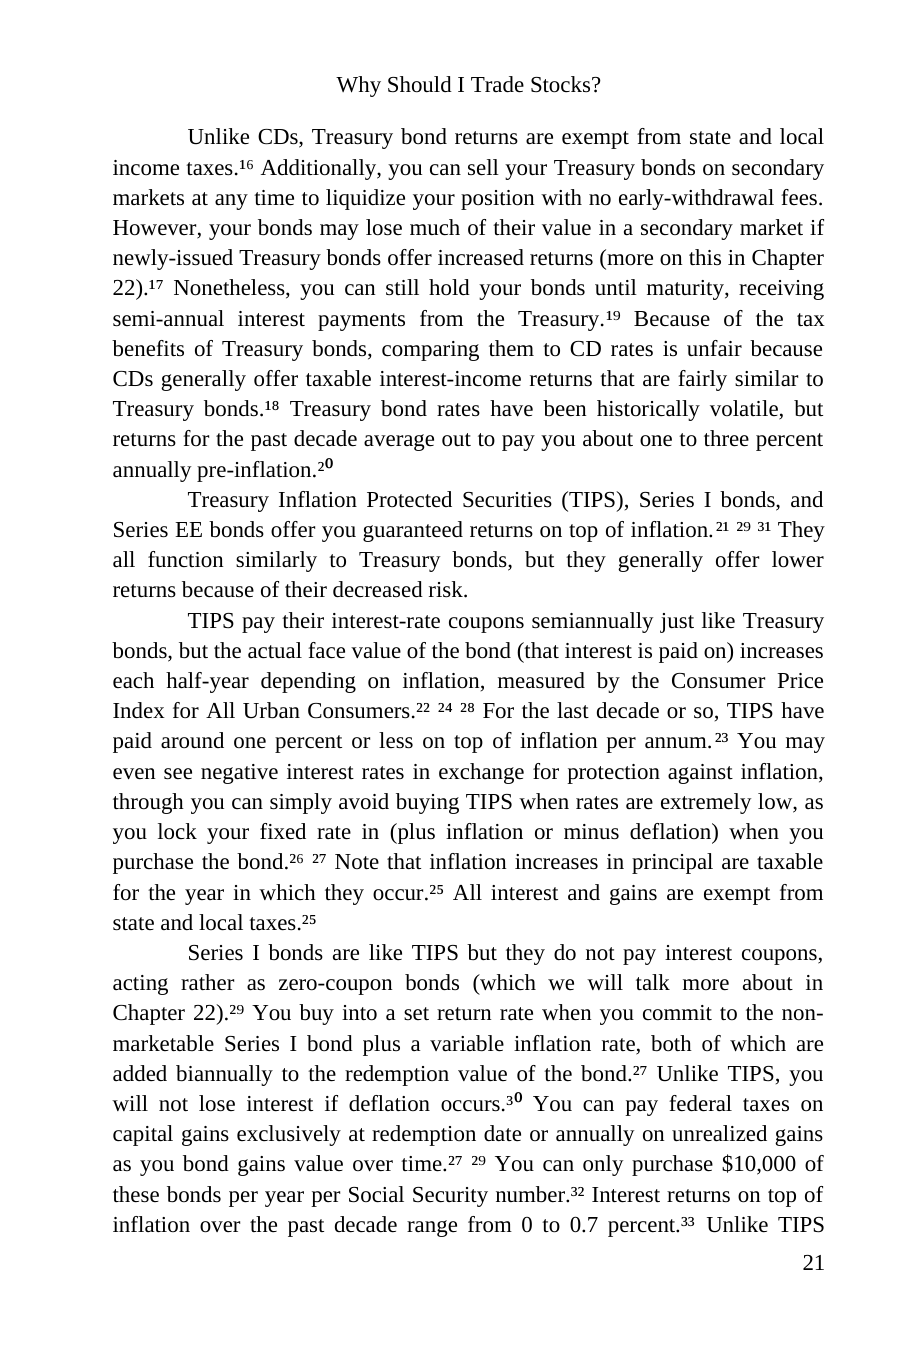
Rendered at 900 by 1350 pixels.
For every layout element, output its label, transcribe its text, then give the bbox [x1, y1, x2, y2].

text Unlike CDs, Treasury bond returns are exempt from state and local income taxes.¹⁶ Additionally, you can sell your Treasury bonds on secondary markets at any time to liquidize your position with no early-withdrawal fees. However, your bonds may lose much of their value in a secondary market if newly-issued Treasury bonds offer increased returns (more on this in Chapter 22).¹⁷ Nonetheless, you can still hold your bonds until maturity, receiving semi-annual interest payments from the Treasury.¹⁹ Because of the tax benefits of Treasury bonds, comparing them to CD rates is unfair because CDs generally offer taxable interest-income returns that are fairly similar to Treasury bonds.¹⁸ Treasury bond rates have been historically volatile, but returns for the past decade average out to pay you about one to three percent annually pre-inflation.²⁰ [112, 123, 825, 482]
text Treasury Inflation Protected Securities (TIPS), Series I bonds, and Series EE bonds offer you guaranteed returns on top of inflation.²¹ ²⁹ ³¹ They all function similarly to Treasury bonds, but they generally offer lower returns because of their decreased risk. [112, 486, 825, 603]
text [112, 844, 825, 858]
text TIPS pay their interest-rate coupons semiannually just like Treasury bonds, but the actual face value of the bond (that interest is paid on) increases each half-year depending on inflation, measured by the Consumer Price Index for All Urban Consumers.²² ²⁴ ²⁸ For the last decade or so, TIPS have paid around one percent or less on top of inflation per annum.²³ You may even see negative interest rates in exchange for protection against inflation, through you can simply avoid buying TIPS when rates are extremely low, as you lock your fixed rate in (plus inflation or minus deflation) when you purchase the bond.²⁶ ²⁷ Note that inflation increases in principal are taxable for the year in which they occur.²⁵ All interest and gains are exempt from state and local taxes.²⁵ [112, 607, 825, 828]
